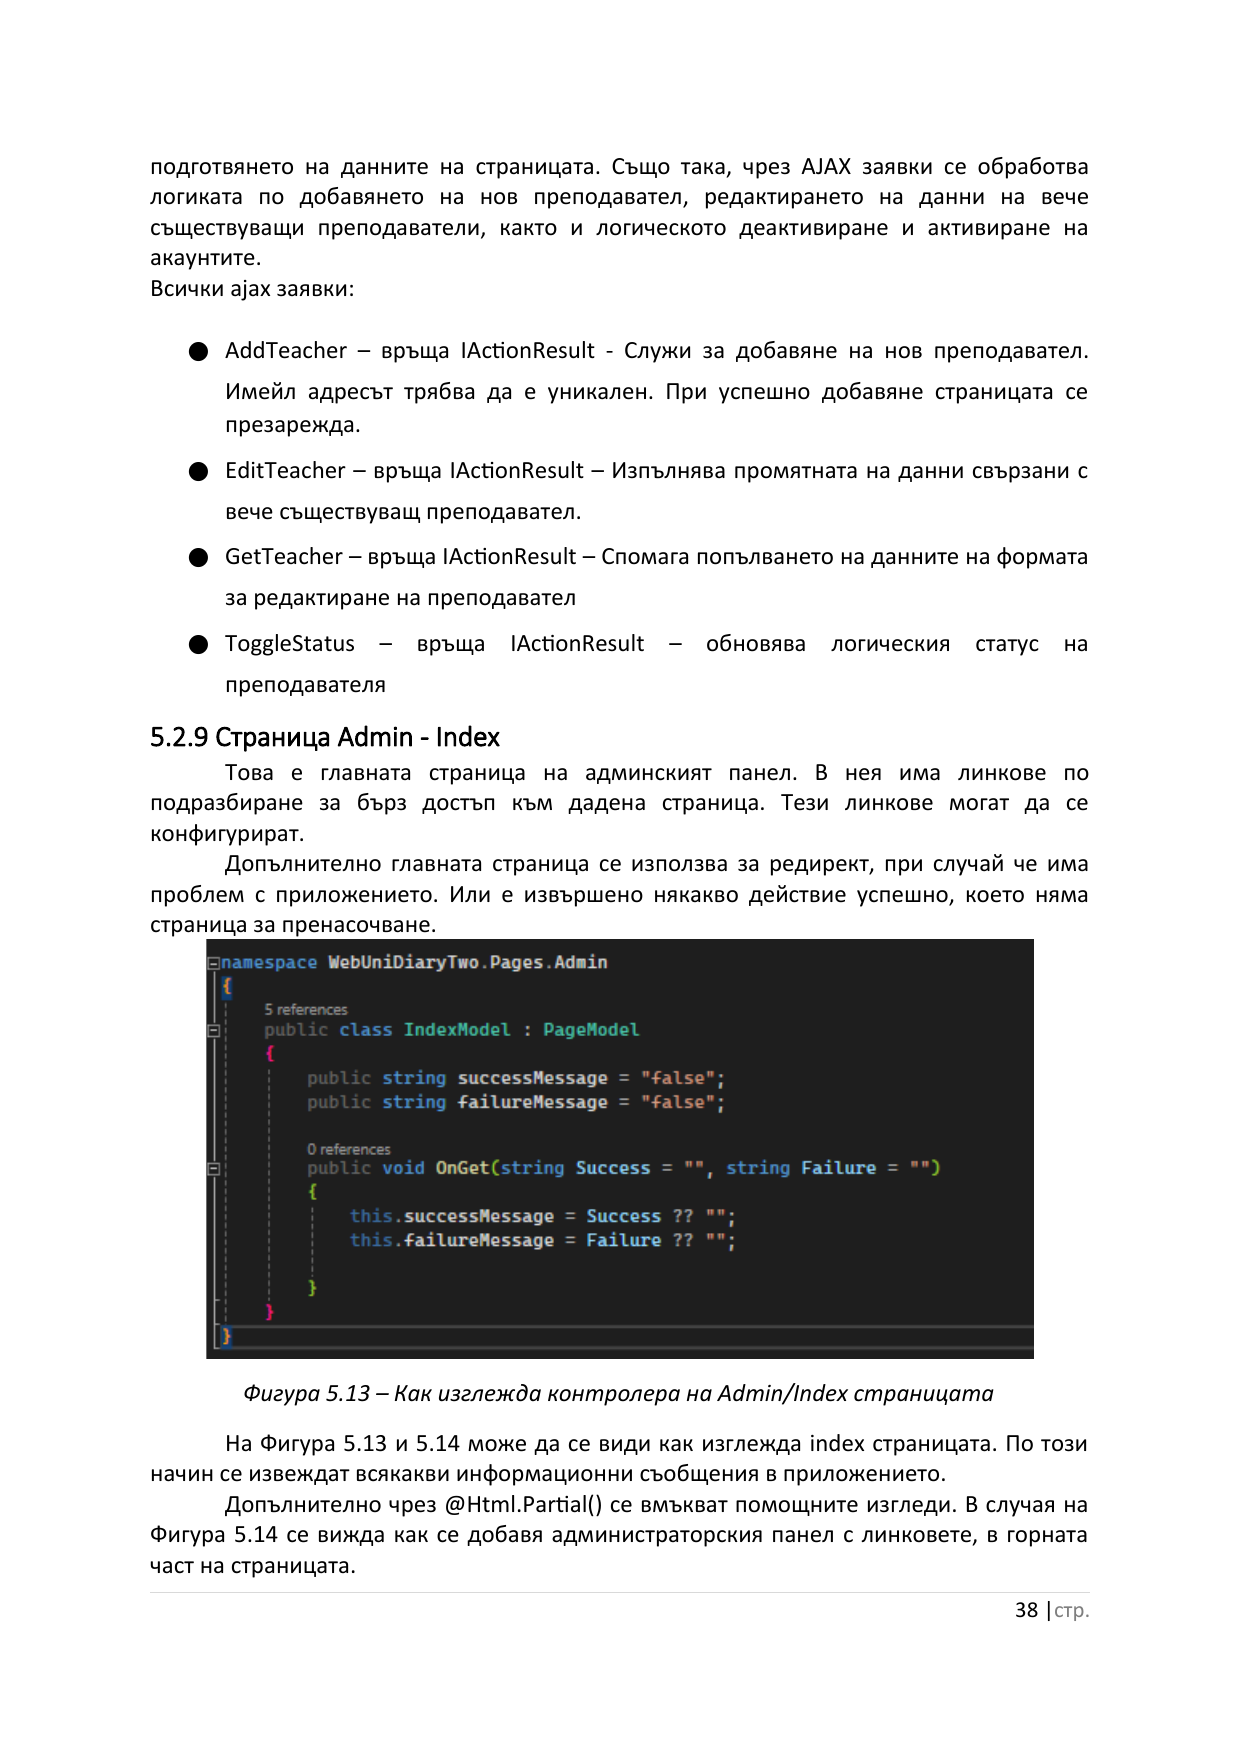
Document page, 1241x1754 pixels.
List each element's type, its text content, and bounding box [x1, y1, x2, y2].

subtitle 5.2.9 Страница Admin - Index [150, 717, 1090, 753]
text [150, 150, 1090, 272]
picture [206, 939, 1034, 1359]
text Допълнително чрез @Html.Partial() се вмъкват помощните изгледи. В случая на Фигура 5.14 се вижда как се добавя администраторския панел с линковете, в горната част на страницата. [150, 1488, 1090, 1579]
text На Фигура 5.13 и 5.14 може да се види как изглежда index страницата. По този начин се извеждат всякакви информационни съобщения в приложението. [150, 1427, 1090, 1488]
text Допълнително главната страница се използва за редирект, при случай че има проблем с приложението. Или е извършено някакво действие успешно, което няма страница за пренасочване. [150, 847, 1090, 939]
text Фигура 5.13 – Как изглежда контролера на Admin/Index страницата [150, 1377, 1090, 1408]
list AddTeacher – връща IActionResult - Служи за добавяне на нов преподавател. Имейл адресът трябва да е уникален. При успешно добавяне страницата се презарежда. [187, 322, 1090, 439]
list EditTeacher – връща IActionResult – Изпълнява промятната на данни свързани с вече съществуващ преподавател. [187, 441, 1090, 525]
list ToggleStatus – връща IActionResult – обновява логическия статус на преподавателя [187, 614, 1090, 698]
list GetTeacher – връща IActionResult – Спомага попълването на данните на формата за редактиране на преподавател [187, 528, 1090, 612]
text Всички ajax заявки: [150, 272, 1090, 303]
text Това е главната страница на админският панел. В нея има линкове по подразбиране за бърз достъп към дадена страница. Тези линкове могат да се конфигурират. [150, 756, 1090, 847]
